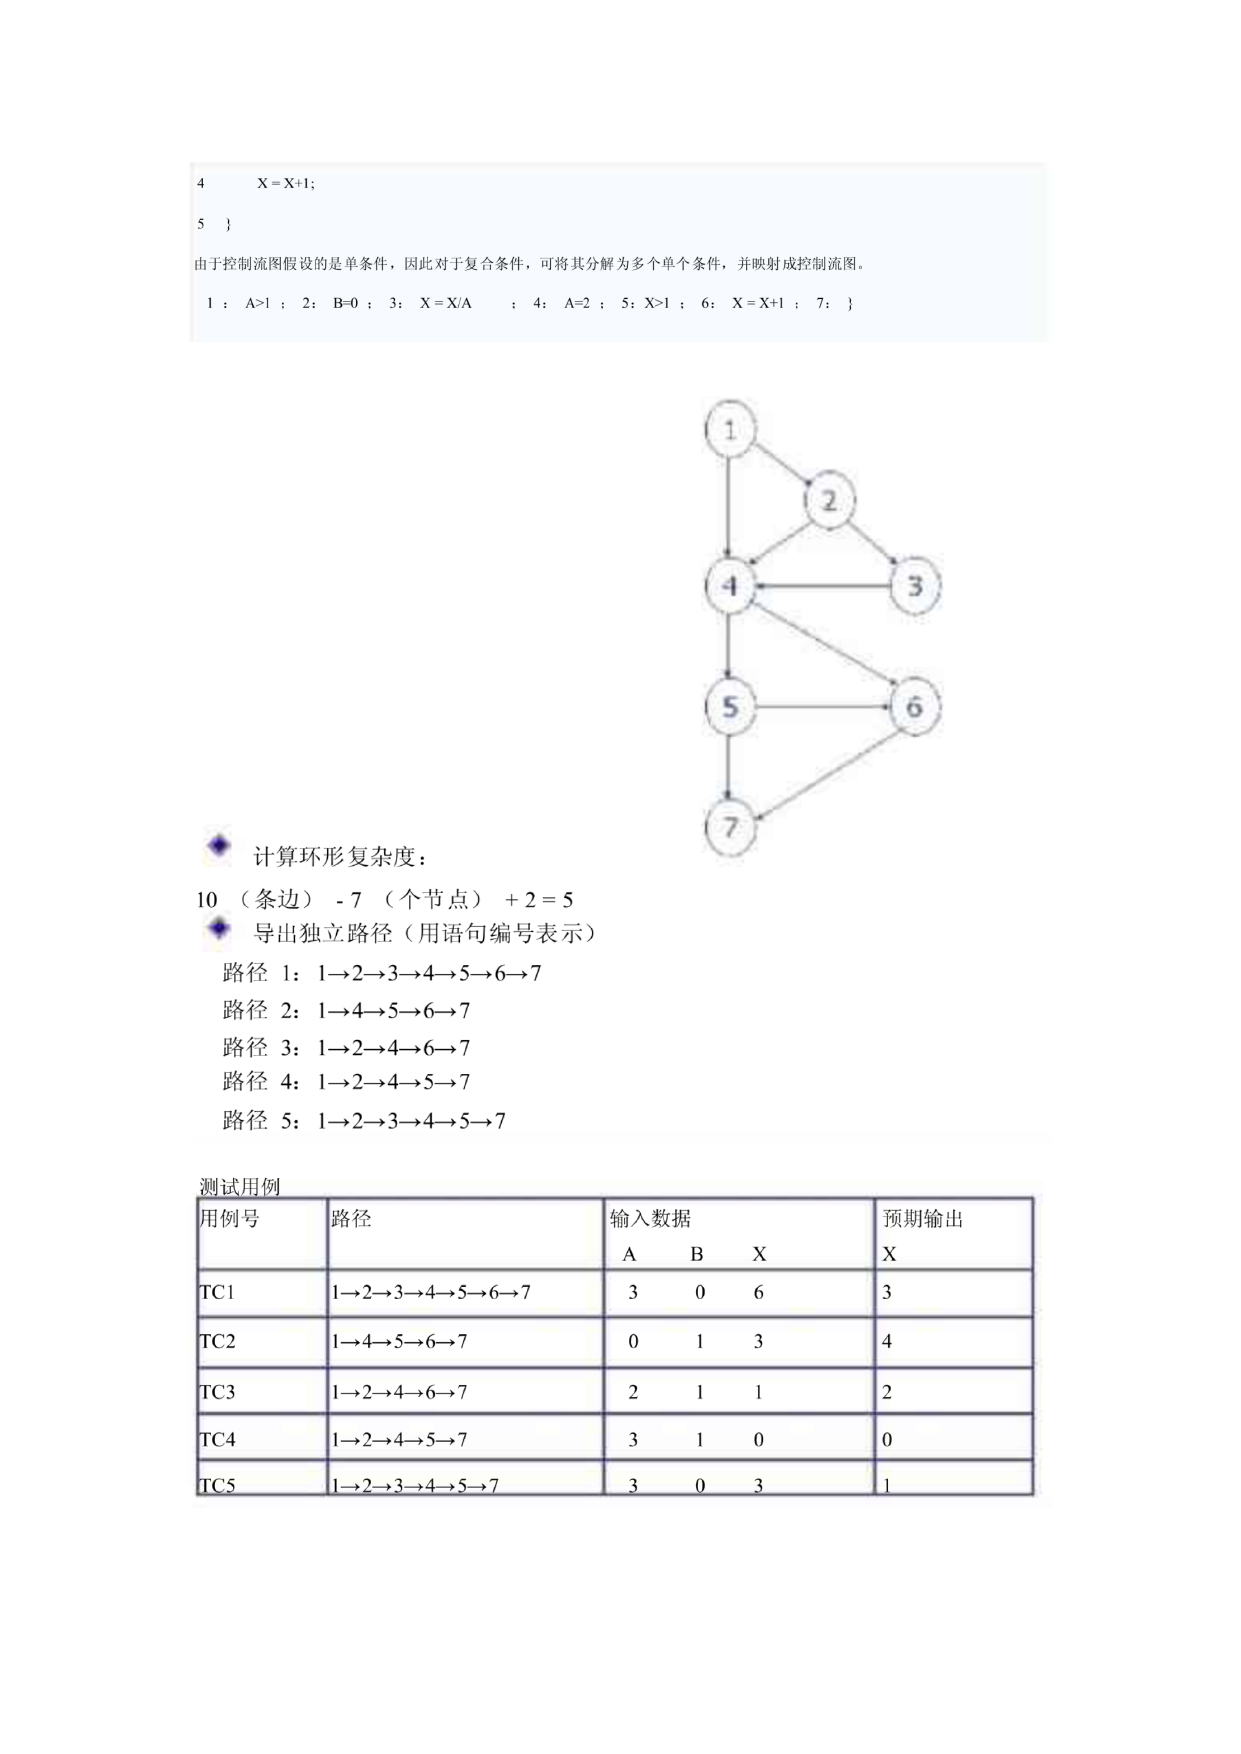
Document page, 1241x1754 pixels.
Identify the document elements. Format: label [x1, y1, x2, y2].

picture [187, 357, 1053, 1142]
picture [187, 1169, 1053, 1508]
picture [187, 162, 1053, 342]
